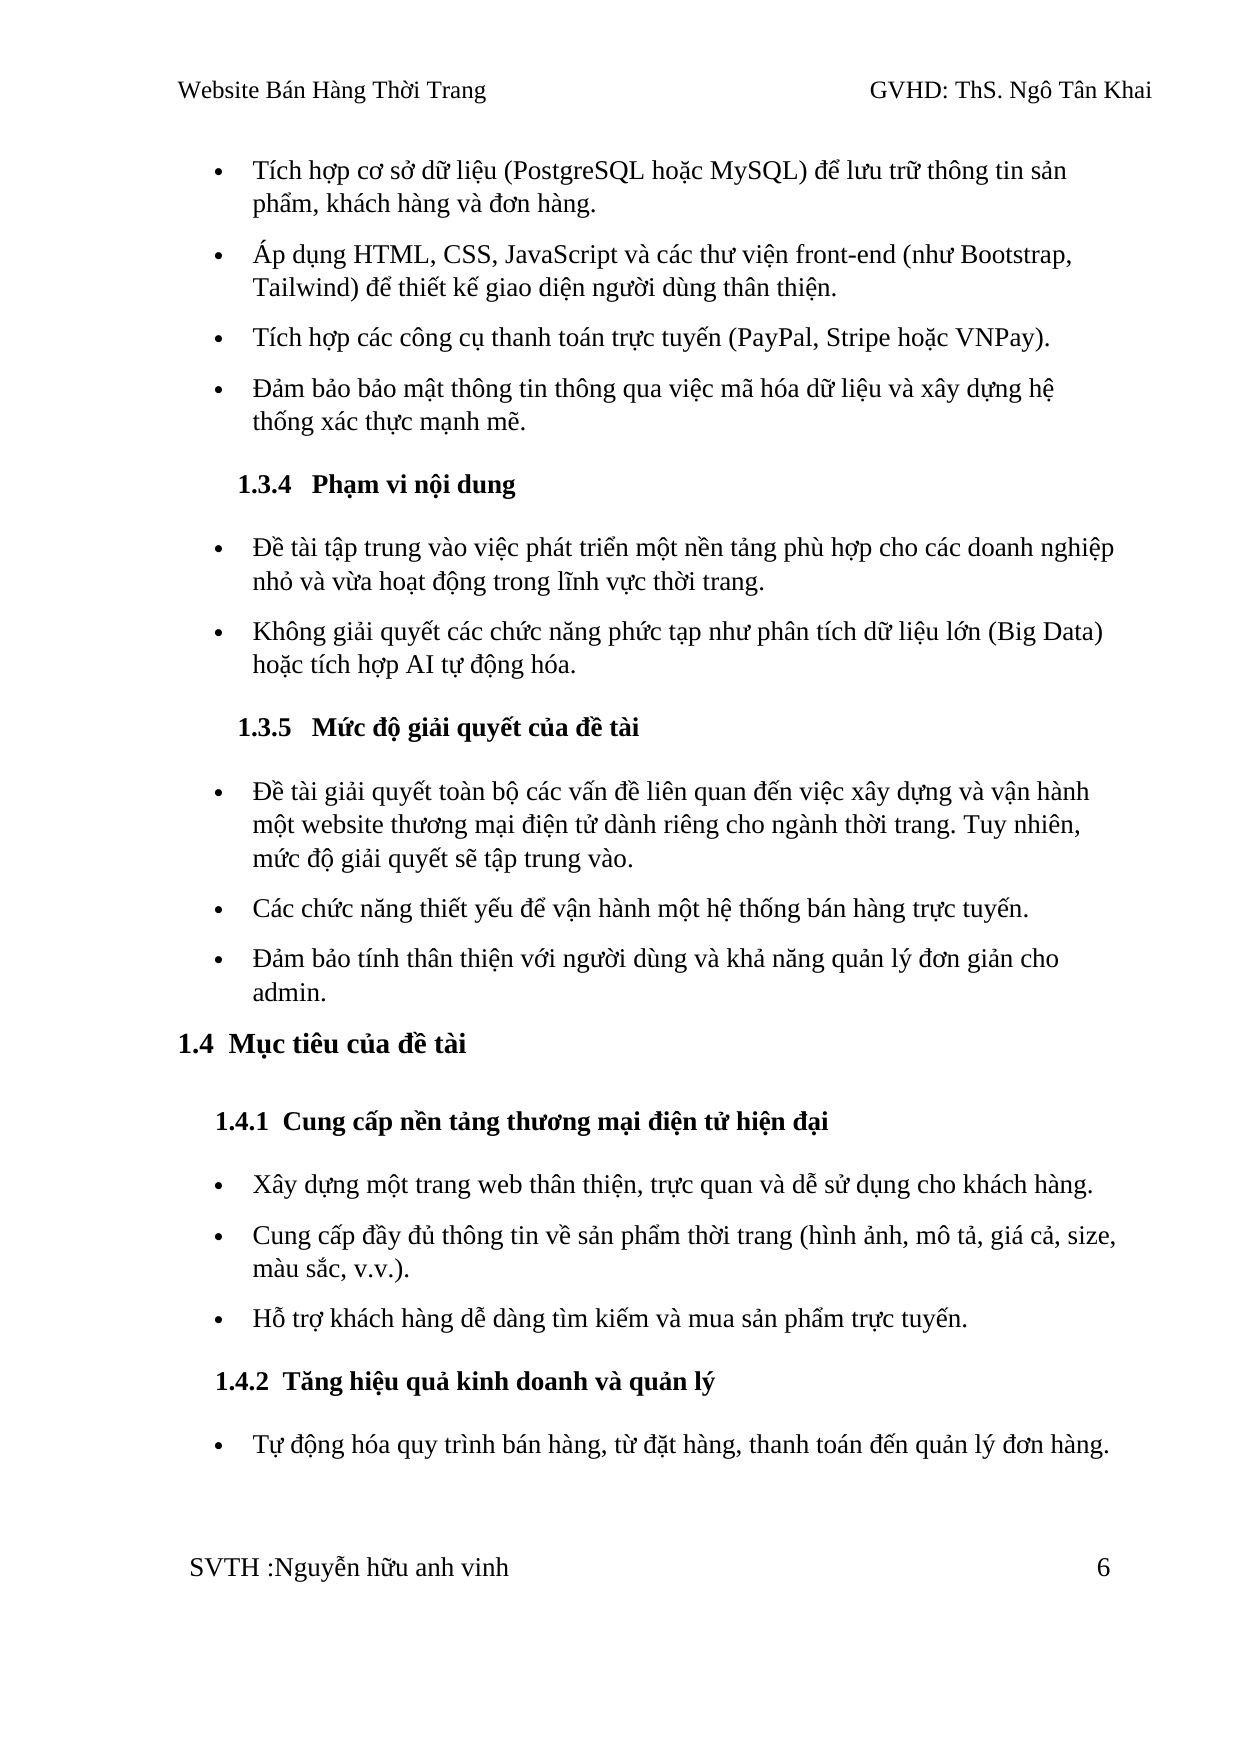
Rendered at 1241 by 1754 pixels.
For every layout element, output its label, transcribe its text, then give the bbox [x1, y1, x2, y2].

list Đảm bảo tính thân thiện với người dùng và khả năng quản lý đơn giản cho admin. [215, 942, 1122, 1007]
list Đề tài giải quyết toàn bộ các vấn đề liên quan đến việc xây dựng và vận hành một website thương mại điện tử dành riêng cho ngành thời trang. Tuy nhiên, mức độ giải quyết sẽ tập trung vào. [215, 774, 1122, 873]
subtitle 1.3.4 Phạm vi nội dung [237, 468, 1122, 499]
list Áp dụng HTML, CSS, JavaScript và các thư viện front-end (như Bootstrap, Tailwind) để thiết kế giao diện người dùng thân thiện. [215, 238, 1122, 302]
subtitle 1.4.2 Tăng hiệu quả kinh doanh và quản lý [177, 1365, 1122, 1396]
subtitle 1.4.1 Cung cấp nền tảng thương mại điện tử hiện đại [177, 1105, 1122, 1136]
list Các chức năng thiết yếu để vận hành một hệ thống bán hàng trực tuyến. [215, 892, 1122, 923]
list Đảm bảo bảo mật thông tin thông qua việc mã hóa dữ liệu và xây dựng hệ thống xác thực mạnh mẽ. [215, 372, 1122, 436]
list Cung cấp đầy đủ thông tin về sản phẩm thời trang (hình ảnh, mô tả, giá cả, size, màu sắc, v.v.). [215, 1219, 1122, 1283]
list Tích hợp cơ sở dữ liệu (PostgreSQL hoặc MySQL) để lưu trữ thông tin sản phẩm, khách hàng và đơn hàng. [215, 154, 1122, 219]
list Xây dựng một trang web thân thiện, trực quan và dễ sử dụng cho khách hàng. [215, 1169, 1122, 1200]
subtitle 1.4 Mục tiêu của đề tài [177, 1026, 1122, 1059]
subtitle 1.3.5 Mức độ giải quyết của đề tài [237, 711, 1122, 742]
list Hỗ trợ khách hàng dễ dàng tìm kiếm và mua sản phẩm trực tuyến. [215, 1303, 1122, 1334]
list Tích hợp các công cụ thanh toán trực tuyến (PayPal, Stripe hoặc VNPay). [215, 321, 1122, 353]
list Đề tài tập trung vào việc phát triển một nền tảng phù hợp cho các doanh nghiệp nhỏ và vừa hoạt động trong lĩnh vực thời trang. [215, 531, 1122, 596]
list Không giải quyết các chức năng phức tạp như phân tích dữ liệu lớn (Big Data) hoặc tích hợp AI tự động hóa. [215, 615, 1122, 680]
list Tự động hóa quy trình bán hàng, từ đặt hàng, thanh toán đến quản lý đơn hàng. [215, 1429, 1122, 1460]
